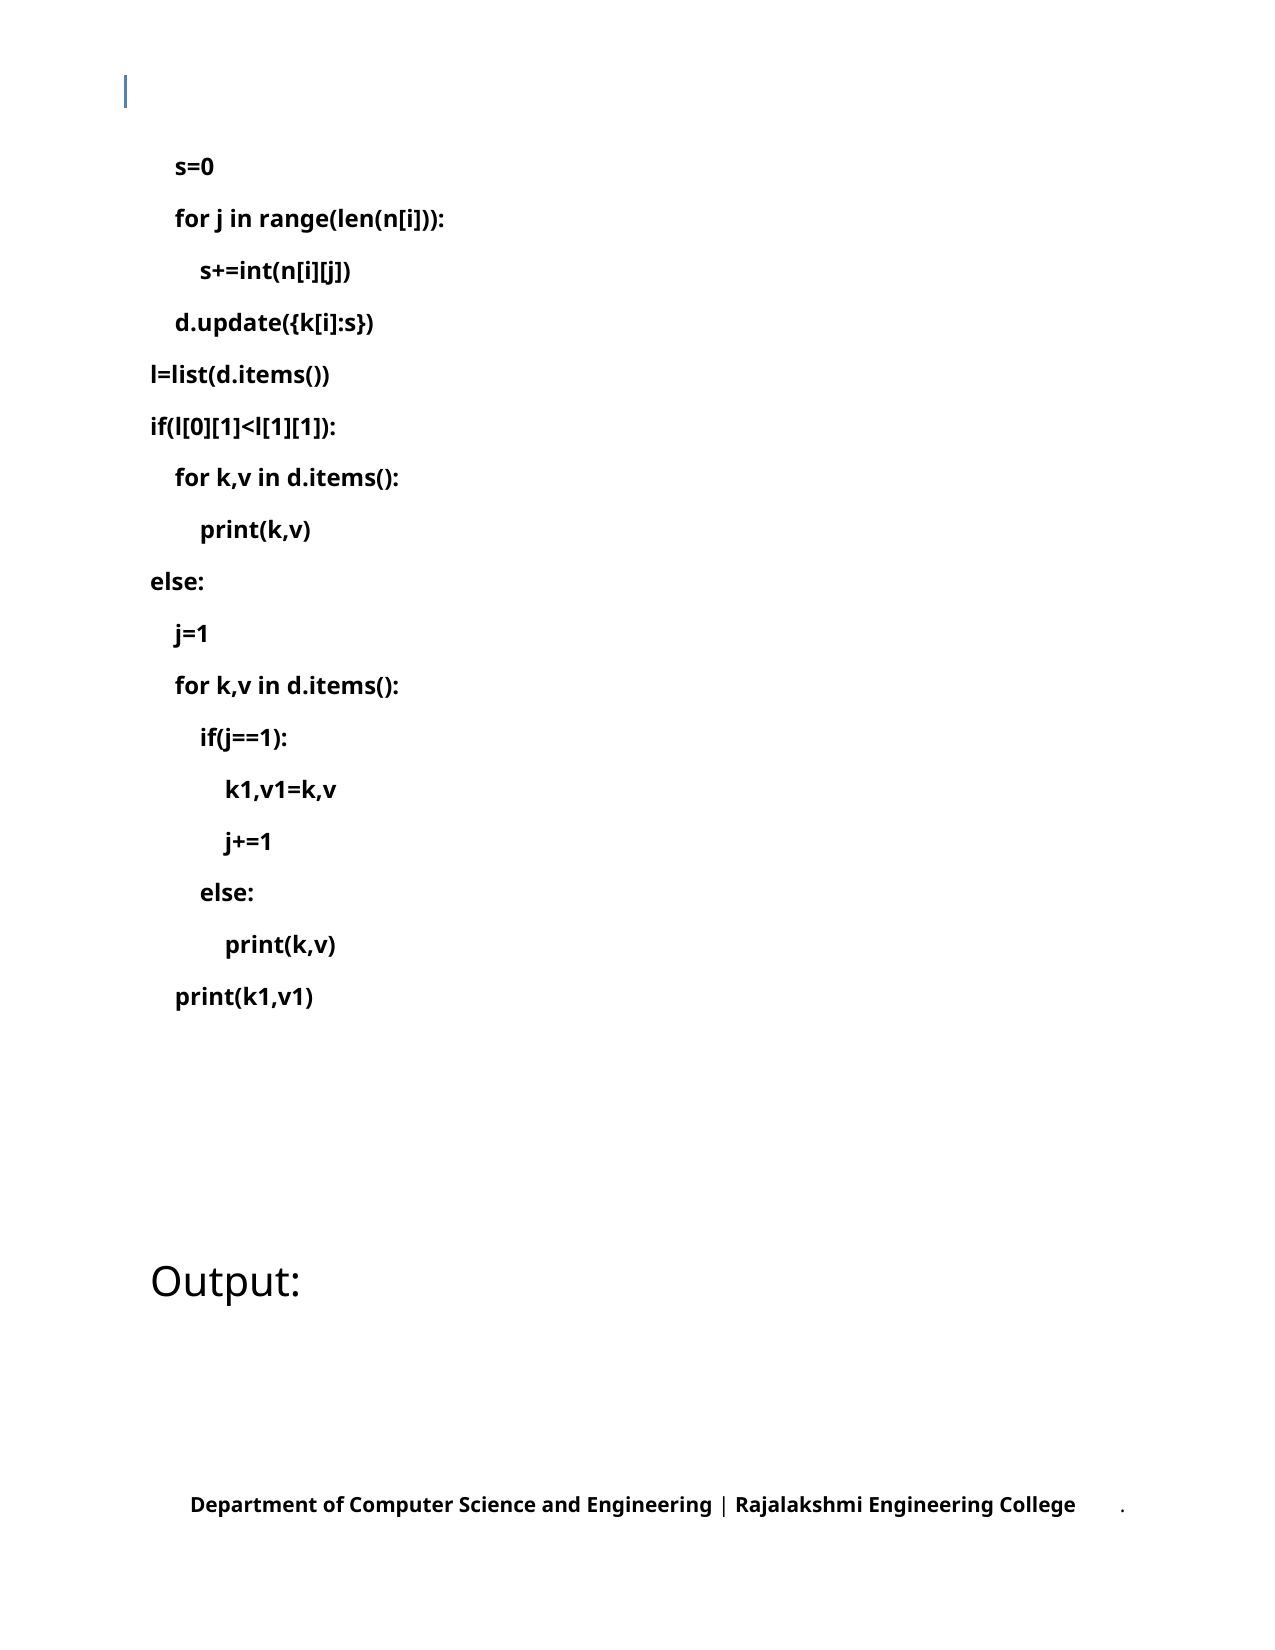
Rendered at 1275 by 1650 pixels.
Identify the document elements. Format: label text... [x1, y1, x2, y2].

text else: [150, 565, 1125, 598]
text s+=int(n[i][j]) [150, 254, 1125, 286]
text if(l[0][1]<l[1][1]): [150, 409, 1125, 442]
text j+=1 [150, 824, 1125, 857]
text d.update({k[i]:s}) [150, 306, 1125, 338]
text l=list(d.items()) [150, 357, 1125, 390]
text print(k1,v1) [150, 980, 1125, 1013]
text print(k,v) [150, 513, 1125, 546]
text for k,v in d.items(): [150, 461, 1125, 494]
text if(j==1): [150, 721, 1125, 753]
text else: [150, 876, 1125, 909]
text s=0 [150, 150, 1125, 183]
text for j in range(len(n[i])): [150, 202, 1125, 234]
text print(k,v) [150, 928, 1125, 961]
text j=1 [150, 617, 1125, 649]
text Output: [150, 1252, 1125, 1309]
text k1,v1=k,v [150, 772, 1125, 805]
text for k,v in d.items(): [150, 669, 1125, 701]
